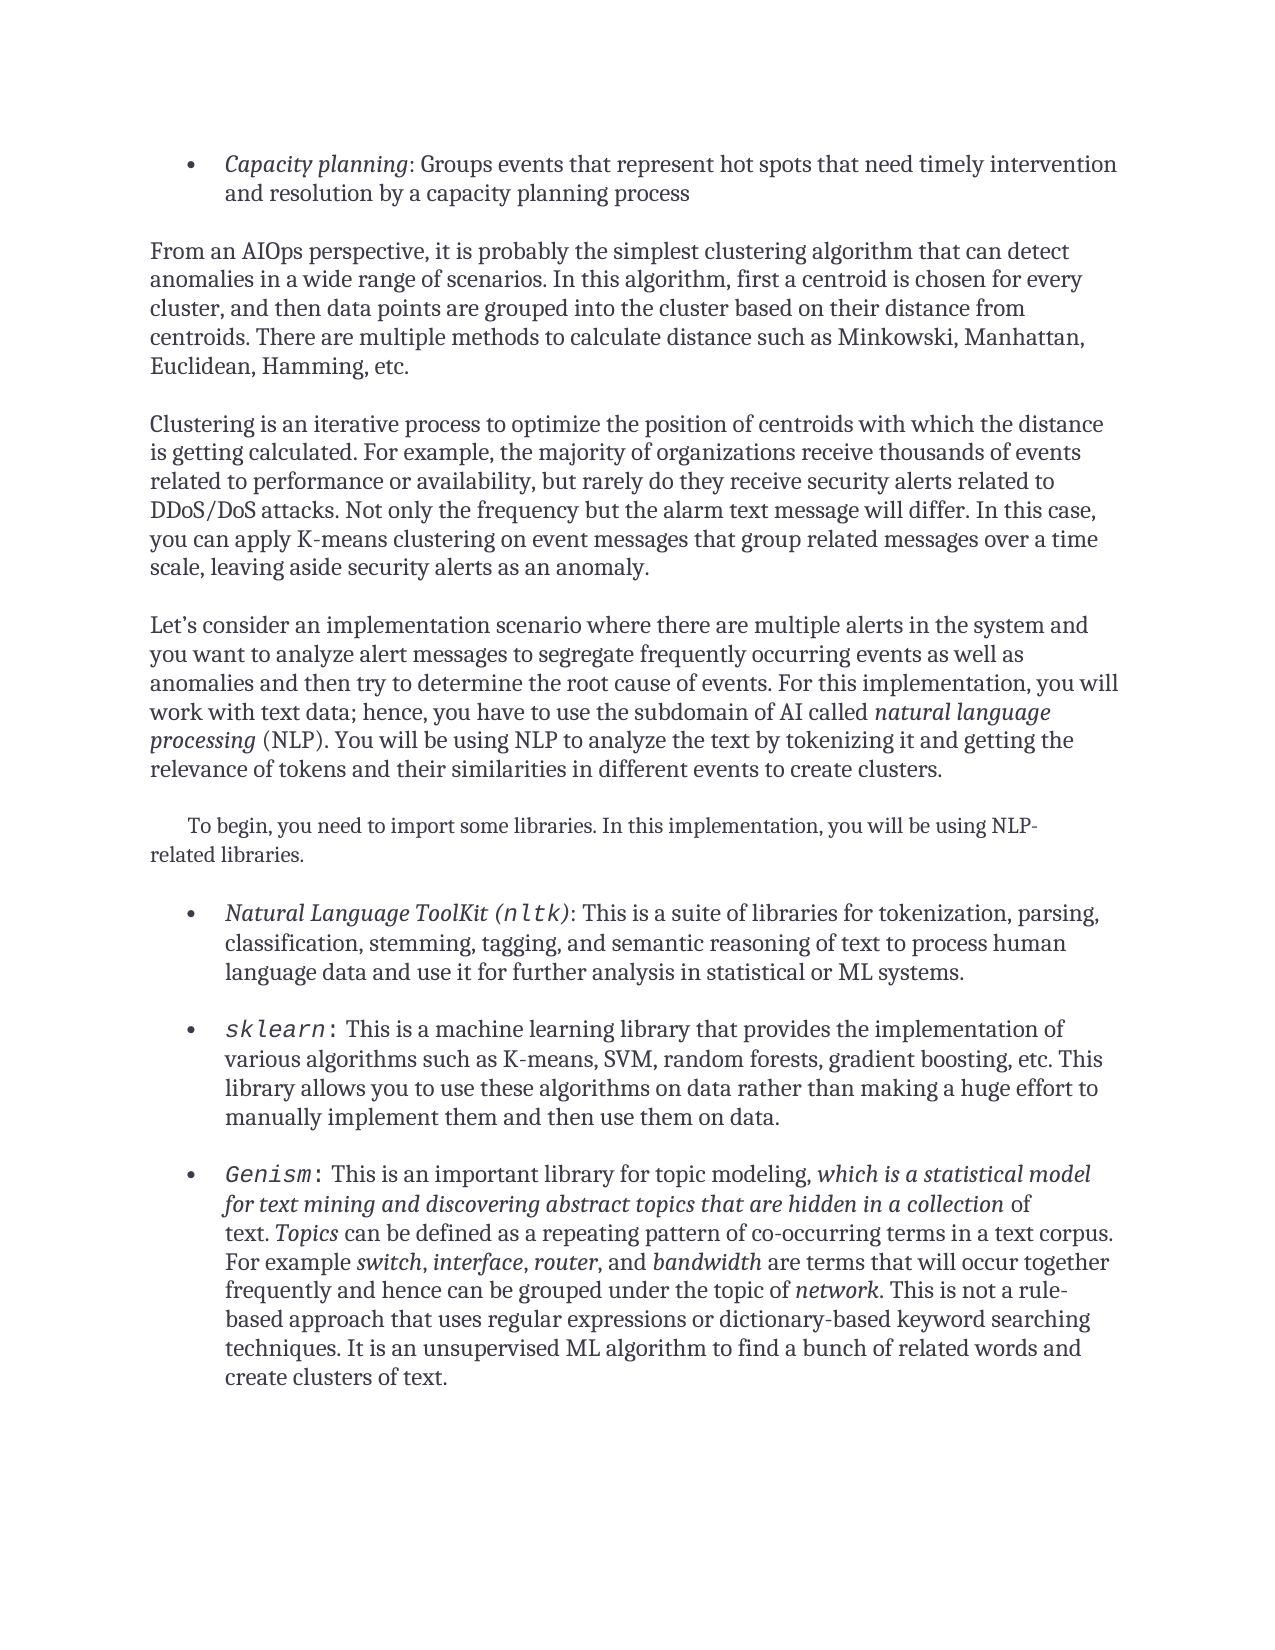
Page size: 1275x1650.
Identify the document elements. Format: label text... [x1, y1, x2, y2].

list Capacity planning: Groups events that represent hot spots that need timely intervention and resolution by a capacity planning process [187, 150, 1125, 207]
text From an AIOps perspective, it is probably the simplest clustering algorithm that can detect anomalies in a wide range of scenarios. In this algorithm, first a centroid is chosen for every cluster, and then data points are grouped into the cluster based on their distance from centroids. There are multiple methods to calculate distance such as Minkowski, Manhattan, Euclidean, Hamming, etc. [150, 237, 1125, 380]
text Let’s consider an implementation scenario where there are multiple alerts in the system and you want to analyze alert messages to segregate frequently occurring events as well as anomalies and then try to determine the root cause of events. For this implementation, you will work with text data; hence, you have to use the subdomain of AI called natural language processing (NLP). You will be using NLP to analyze the text by tokenizing it and getting the relevance of tokens and their similarities in different events to create clusters. [150, 611, 1125, 784]
list Genism: This is an important library for topic modeling, which is a statistical model for text mining and discovering abstract topics that are hidden in a collection of text. Topics can be defined as a repeating pattern of co-occurring terms in a text corpus. For example switch, interface, router, and bandwidth are terms that will occur together frequently and hence can be grouped under the topic of network. This is not a rule-based approach that uses regular expressions or dictionary-based keyword searching techniques. It is an unsupervised ML algorithm to find a bunch of related words and create clusters of text. [187, 1160, 1125, 1391]
list sklearn: This is a machine learning library that provides the implementation of various algorithms such as K-means, SVM, random forests, gradient boosting, etc. This library allows you to use these algorithms on data rather than making a huge effort to manually implement them and then use them on data. [187, 1015, 1125, 1131]
list Natural Language ToolKit (nltk): This is a suite of libraries for tokenization, parsing, classification, stemming, tagging, and semantic reasoning of text to process human language data and use it for further analysis in statistical or ML systems. [187, 899, 1125, 986]
text To begin, you need to import some libraries. In this implementation, you will be using NLP-related libraries. [150, 813, 1125, 868]
text Clustering is an iterative process to optimize the position of centroids with which the distance is getting calculated. For example, the majority of organizations receive thousands of events related to performance or availability, but rarely do they receive security alerts related to DDoS/DoS attacks. Not only the frequency but the alarm text message will differ. In this case, you can apply K-means clustering on event messages that group related messages over a time scale, leaving aside security alerts as an anomaly. [150, 409, 1125, 582]
